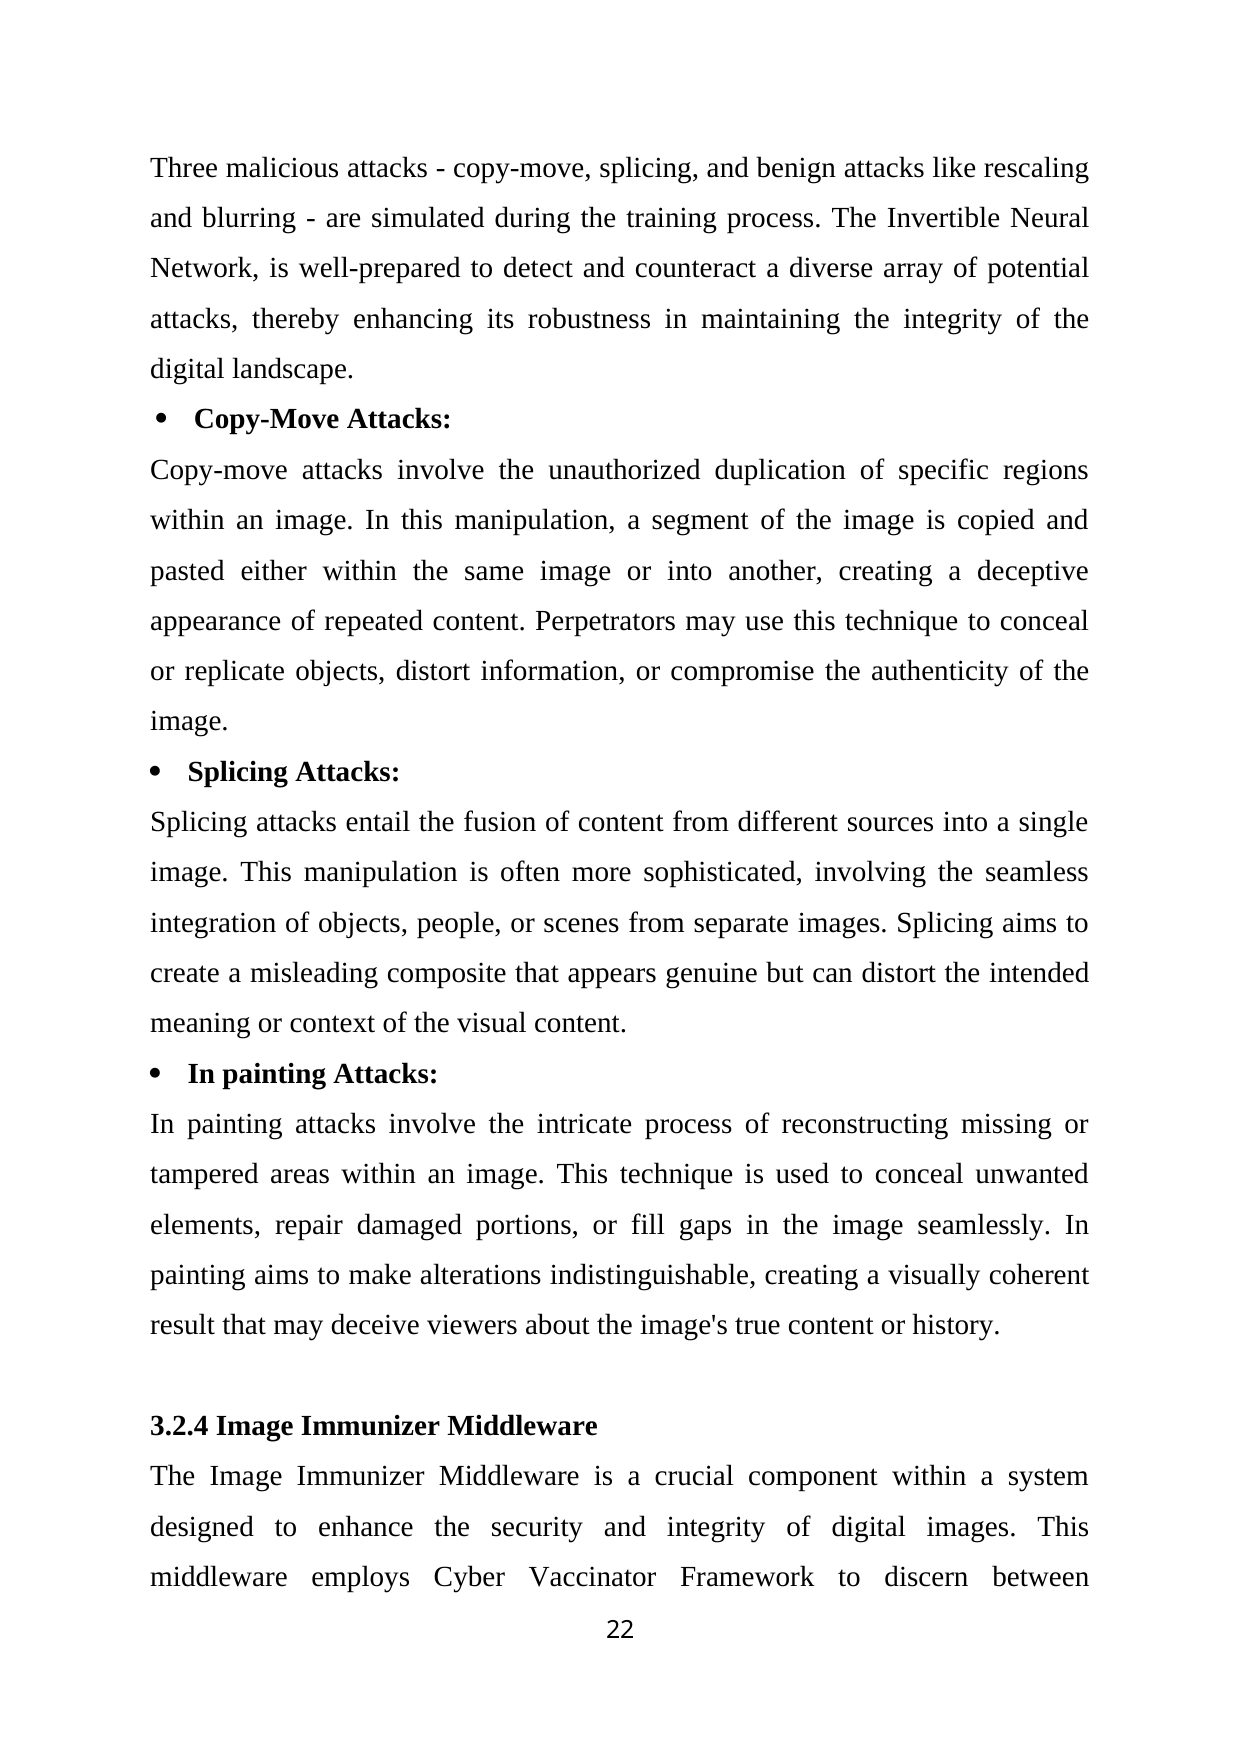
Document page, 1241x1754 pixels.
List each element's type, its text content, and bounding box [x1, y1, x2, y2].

text In painting attacks involve the intricate process of reconstructing missing or tampered areas within an image. This technique is used to conceal unwanted elements, repair damaged portions, or fill gaps in the image seamlessly. In painting aims to make alterations indistinguishable, creating a visually coherent result that may deceive viewers about the image's true content or history. [150, 1106, 1090, 1341]
text Copy-move attacks involve the unauthorized duplication of specific regions within an image. In this manipulation, a segment of the image is copied and pasted either within the same image or into another, creating a deceptive appearance of repeated content. Perpetrators may use this technique to conceal or replicate objects, distort information, or compromise the authenticity of the image. [150, 452, 1090, 737]
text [150, 1458, 1090, 1593]
text Splicing attacks entail the fusion of content from different sources into a single image. This manipulation is often more sophisticated, involving the seamless integration of objects, people, or scenes from separate images. Splicing aims to create a misleading composite that appears genuine but can distort the intended meaning or context of the visual content. [150, 804, 1090, 1039]
text 3.2.4 Image Immunizer Middleware [150, 1408, 1090, 1442]
list Splicing Attacks: [150, 754, 1090, 787]
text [150, 150, 1090, 385]
list Copy-Move Attacks: [156, 402, 1090, 435]
list In painting Attacks: [150, 1056, 1090, 1089]
